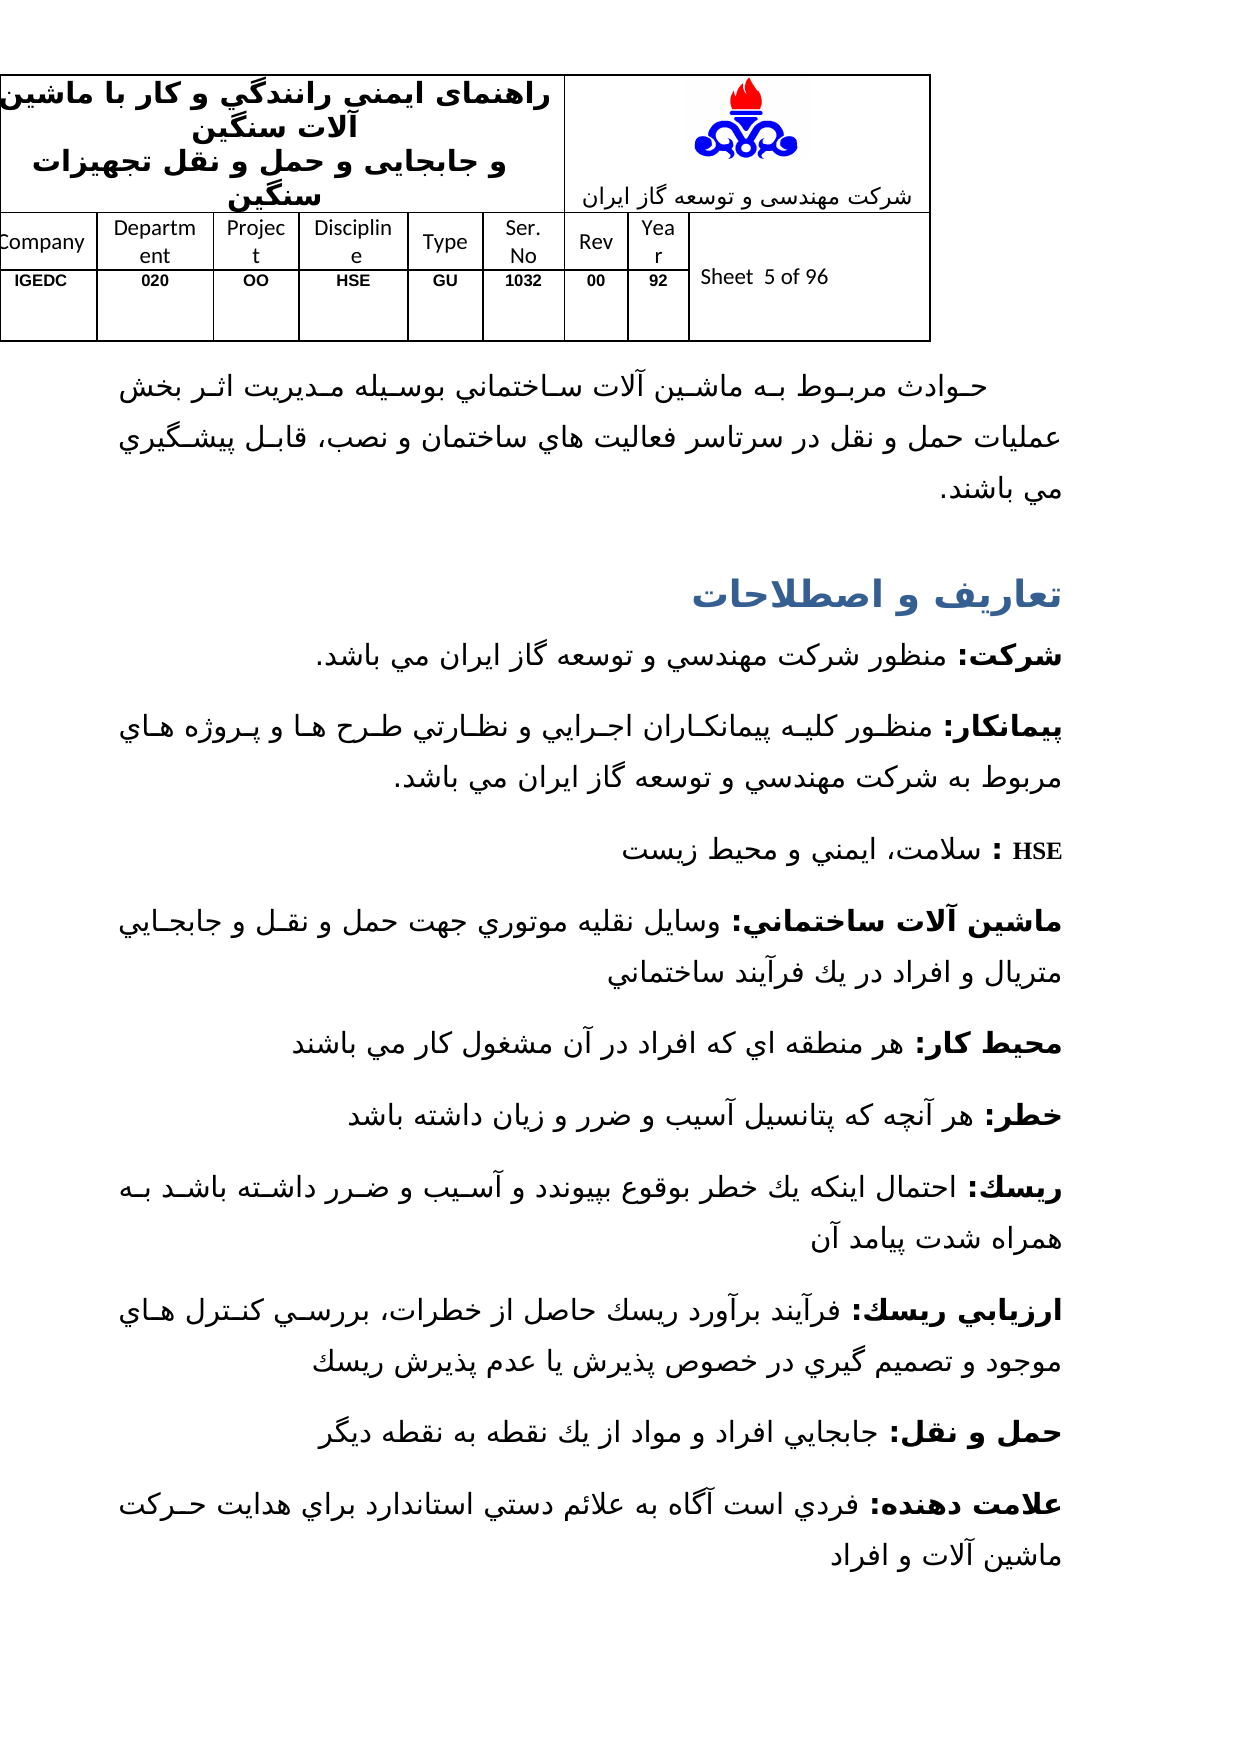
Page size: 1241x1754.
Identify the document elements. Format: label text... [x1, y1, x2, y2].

text محيط كار: هر منطقه اي كه افراد در آن مشغول كار مي باشند [118, 1027, 1063, 1061]
text ماشين آلات ساختماني: وسايل نقليه موتوري جهت حمل و نقل و جابجايي متريال و افراد در يك فرآيند ساختماني [118, 904, 1063, 989]
text ارزيابي ريسك: فرآيند برآورد ريسك حاصل از خطرات، بررسي كنترل هاي موجود و تصميم گيري در خصوص پذيرش يا عدم پذيرش ريسك [118, 1293, 1063, 1378]
text HSE : سلامت، ايمني و محيط زيست [118, 832, 1063, 866]
text پيمانكار: منظور كليه پيمانكاران اجرايي و نظارتي طرح ها و پروژه هاي مربوط به شركت مهندسي و توسعه گاز ايران مي باشد. [118, 709, 1063, 794]
text حمل و نقل: جابجايي افراد و مواد از يك نقطه به نقطه ديگر [118, 1416, 1063, 1450]
text ريسك: احتمال اينكه يك خطر بوقوع بپيوندد و آسيب و ضرر داشته باشد به همراه شدت پيامد آن [118, 1170, 1063, 1255]
subtitle تعاریف و اصطلاحات [118, 572, 1063, 616]
picture [684, 77, 810, 159]
text شركت: منظور شركت مهندسي و توسعه گاز ايران مي باشد. [118, 638, 1063, 672]
text حوادث مربوط به ماشين آلات ساختماني بوسيله مديريت اثر بخش عمليات حمل و نقل در سرتاسر فعاليت هاي ساختمان و نصب، قابل پيشگيري مي باشند. [118, 369, 1063, 505]
text خطر: هر آنچه كه پتانسيل آسيب و ضرر و زيان داشته باشد [118, 1098, 1063, 1132]
text علامت دهنده: فردي است آگاه به علائم دستي استاندارد براي هدايت حركت ماشين آلات و افراد [118, 1487, 1063, 1572]
